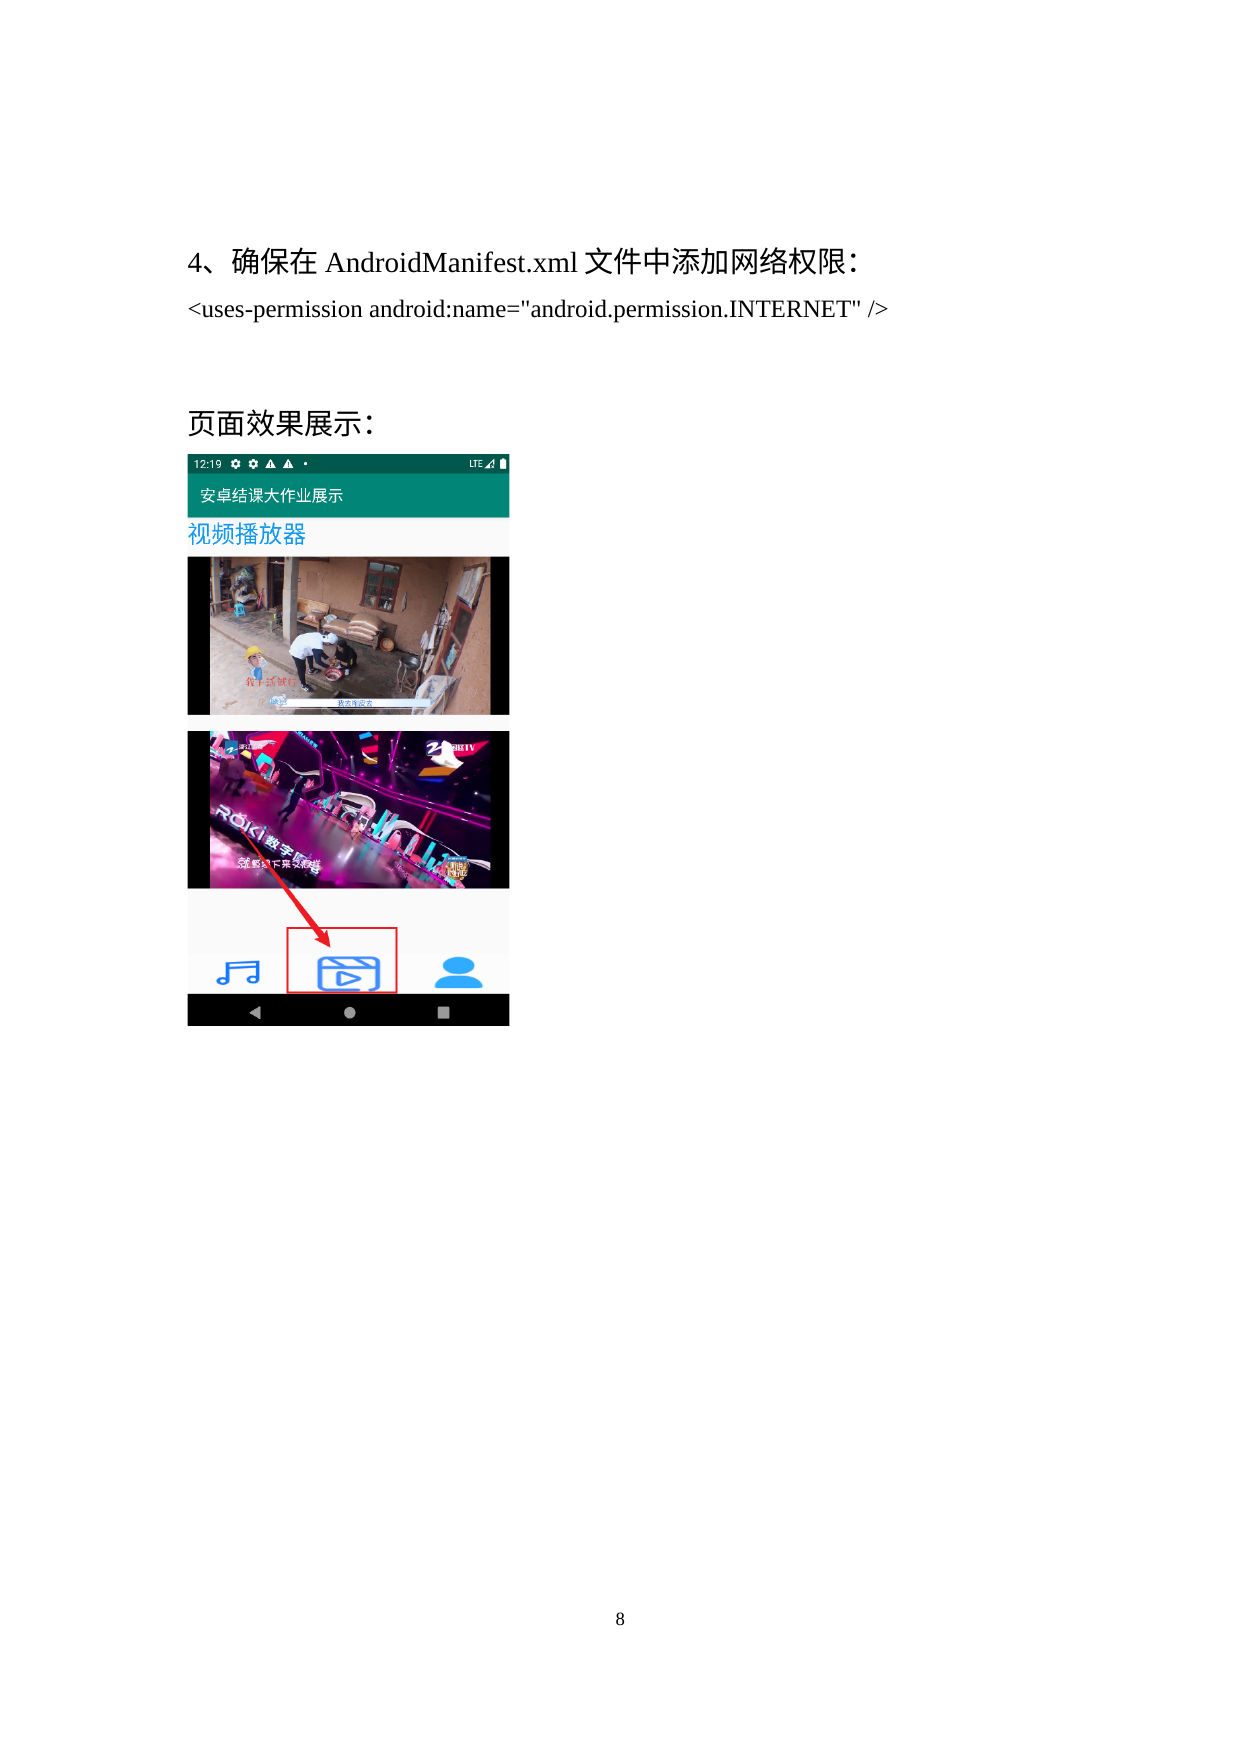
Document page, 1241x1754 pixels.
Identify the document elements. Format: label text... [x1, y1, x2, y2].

picture [187, 454, 510, 1026]
text <uses-permission android:name="android.permission.INTERNET" /> [187, 292, 1053, 324]
text 4、确保在AndroidManifest.xml文件中添加网络权限： [187, 227, 1053, 292]
text 页面效果展示： [187, 389, 1053, 454]
